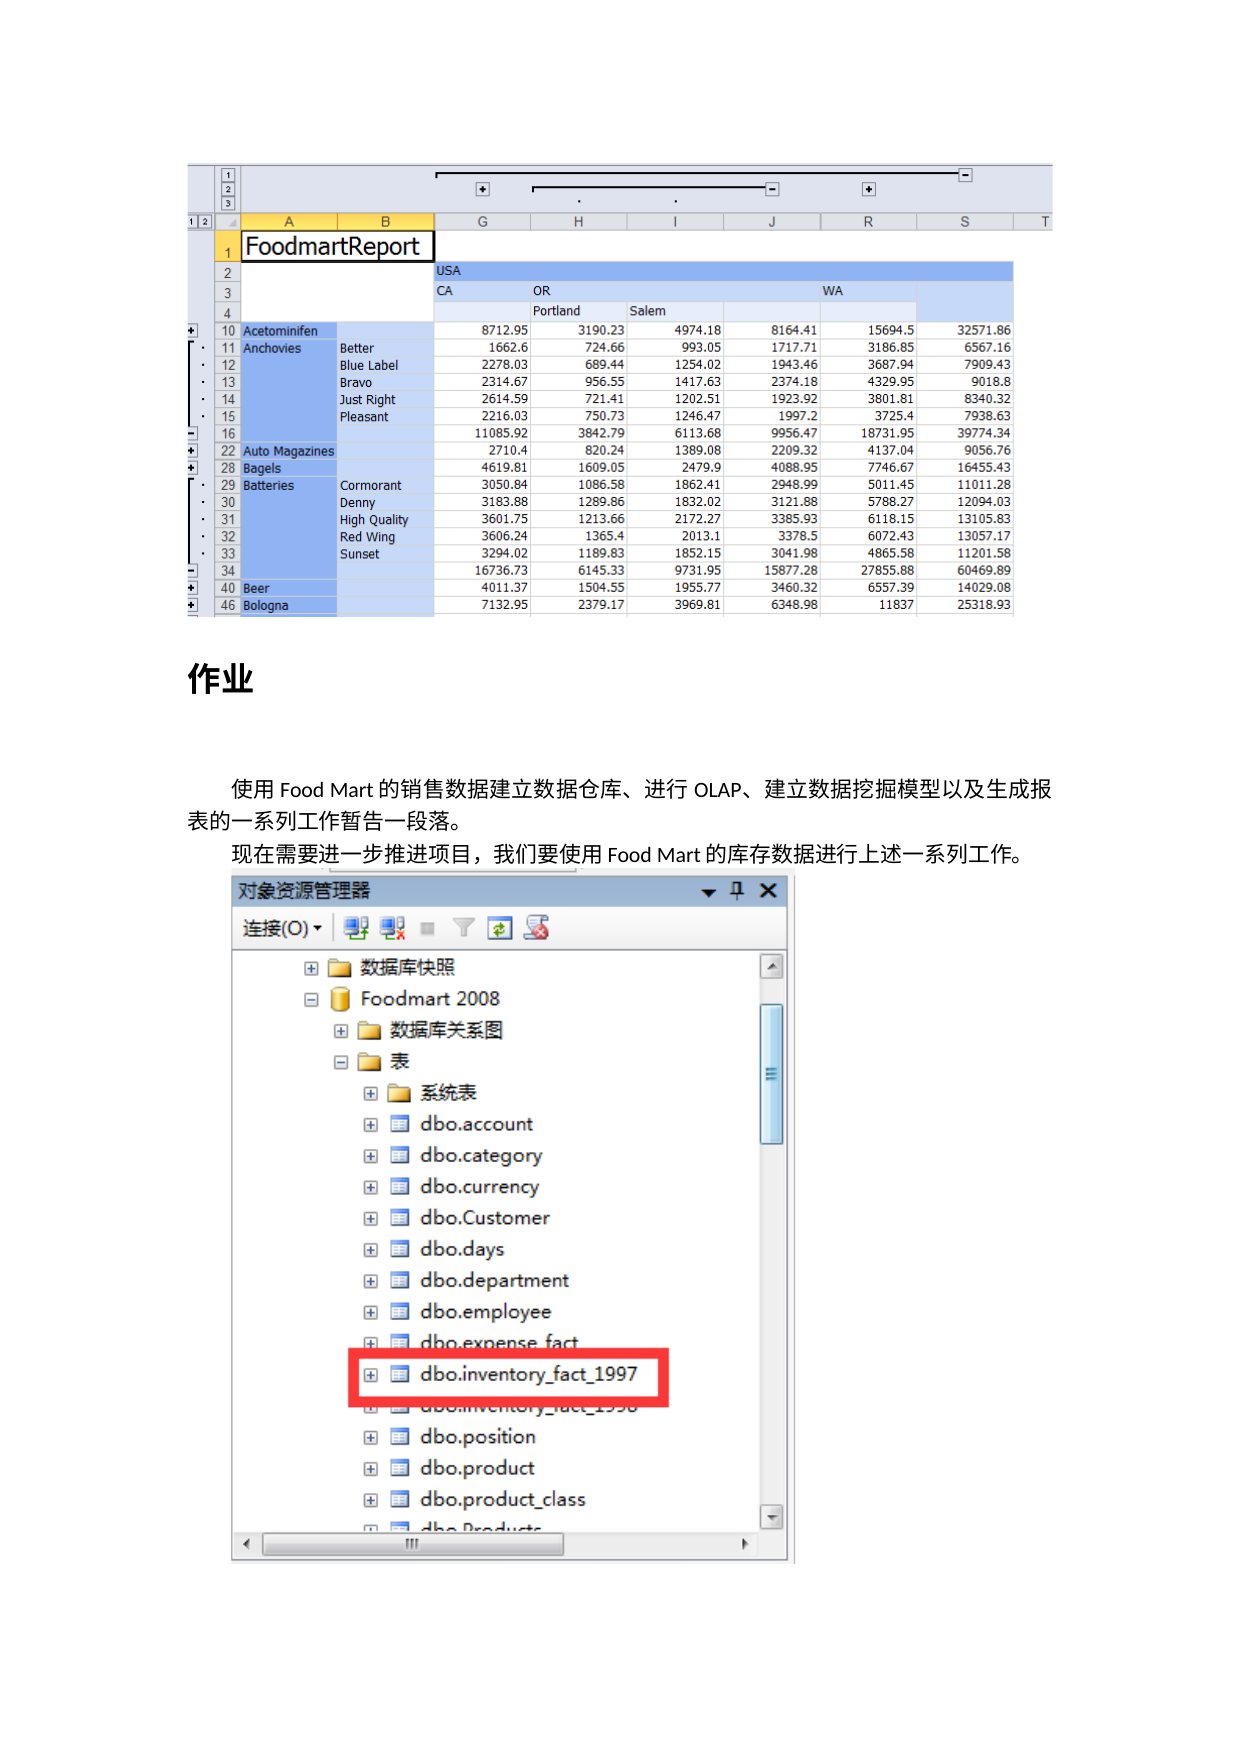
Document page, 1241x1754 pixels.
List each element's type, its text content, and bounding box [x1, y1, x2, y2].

text 使用Food Mart的销售数据建立数据仓库、进行OLAP、建立数据挖掘模型以及生成报表的一系列工作暂告一段落。 [187, 771, 1053, 836]
text 现在需要进一步推进项目，我们要使用Food Mart的库存数据进行上述一系列工作。 [187, 836, 1053, 869]
subtitle 作业 [187, 644, 1053, 709]
picture [231, 868, 796, 1564]
picture [187, 162, 1053, 617]
